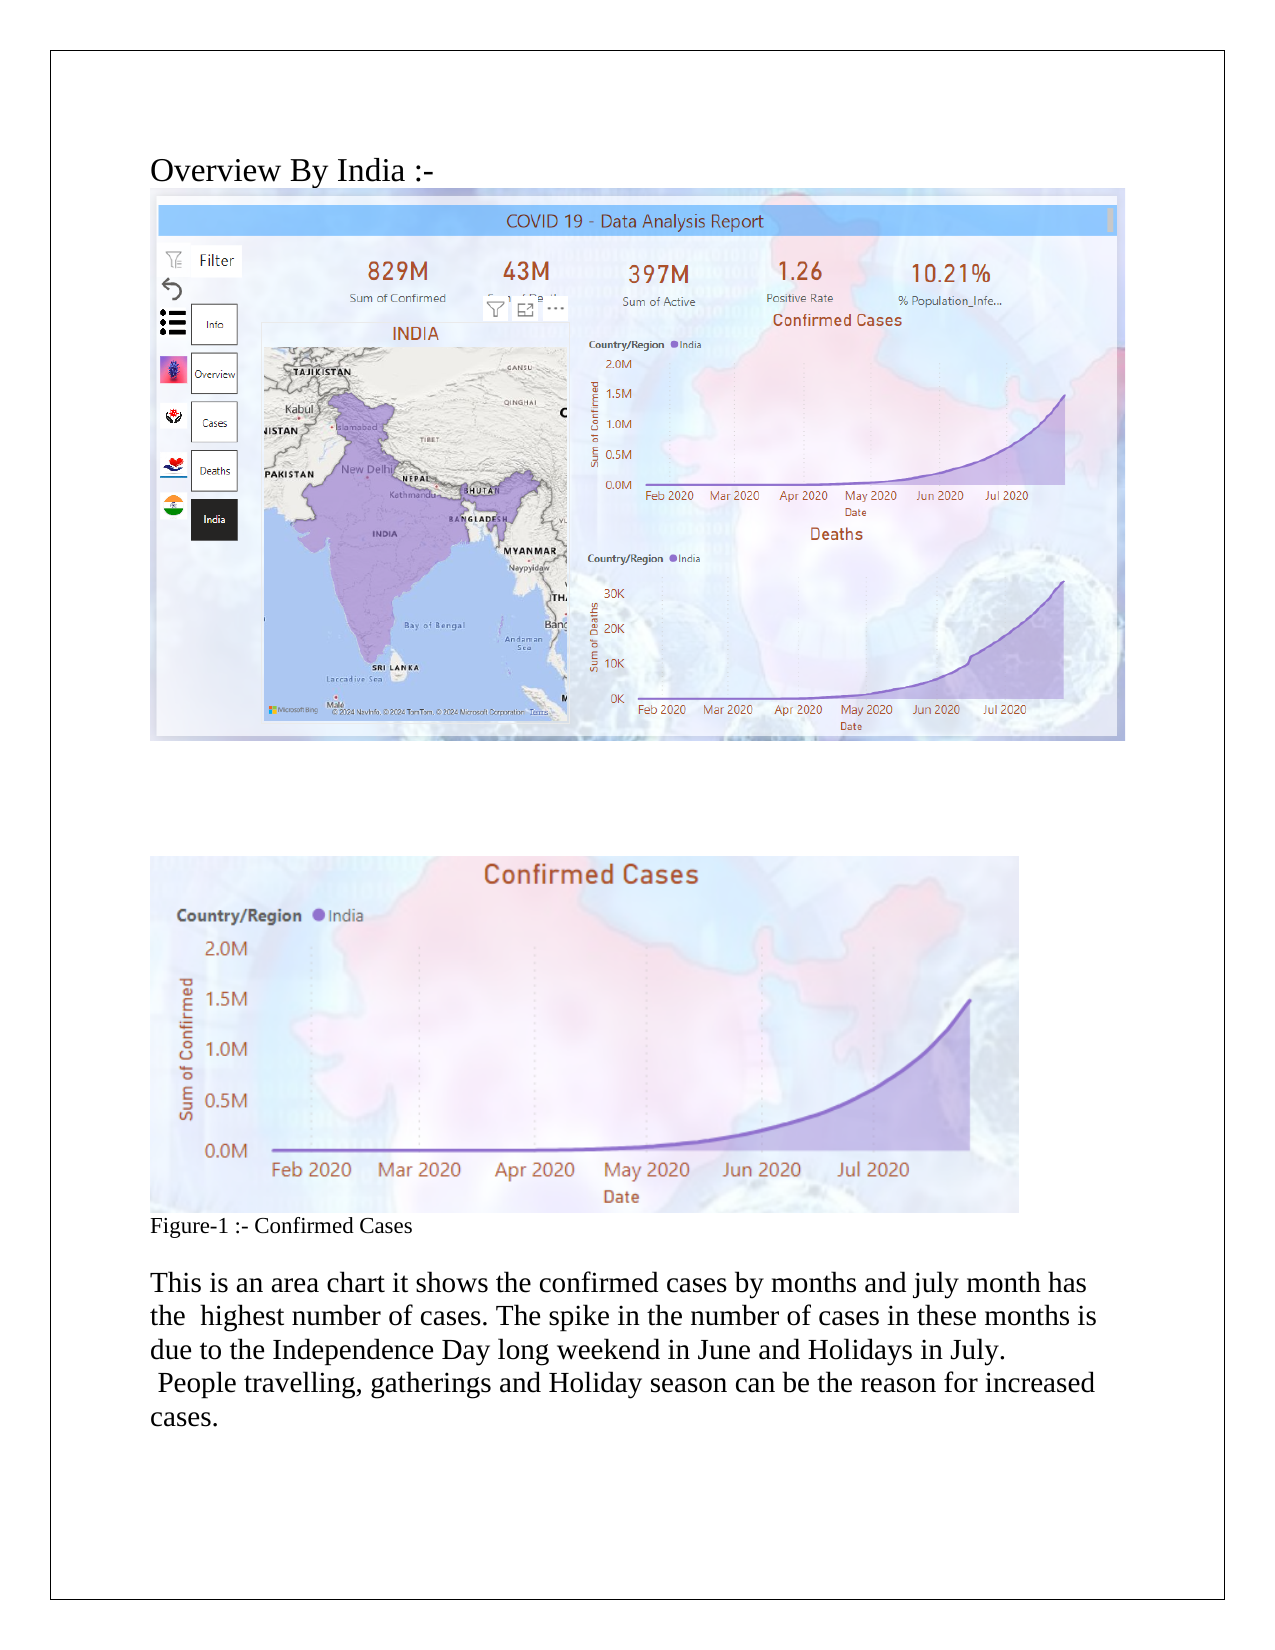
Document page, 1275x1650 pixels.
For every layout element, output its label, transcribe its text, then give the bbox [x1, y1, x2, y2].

text Figure-1 :- Confirmed Cases [150, 1212, 1125, 1238]
text People travelling, gatherings and Holiday season can be the reason for increased cases. [150, 1366, 1125, 1433]
text This is an area chart it shows the confirmed cases by months and july month has the highest number of cases. The spike in the number of cases in these months is due to the Independence Day long weekend in June and Holidays in July. [150, 1265, 1125, 1366]
picture [150, 188, 1125, 741]
text Overview By India :- [150, 150, 1125, 188]
picture [150, 856, 1019, 1213]
